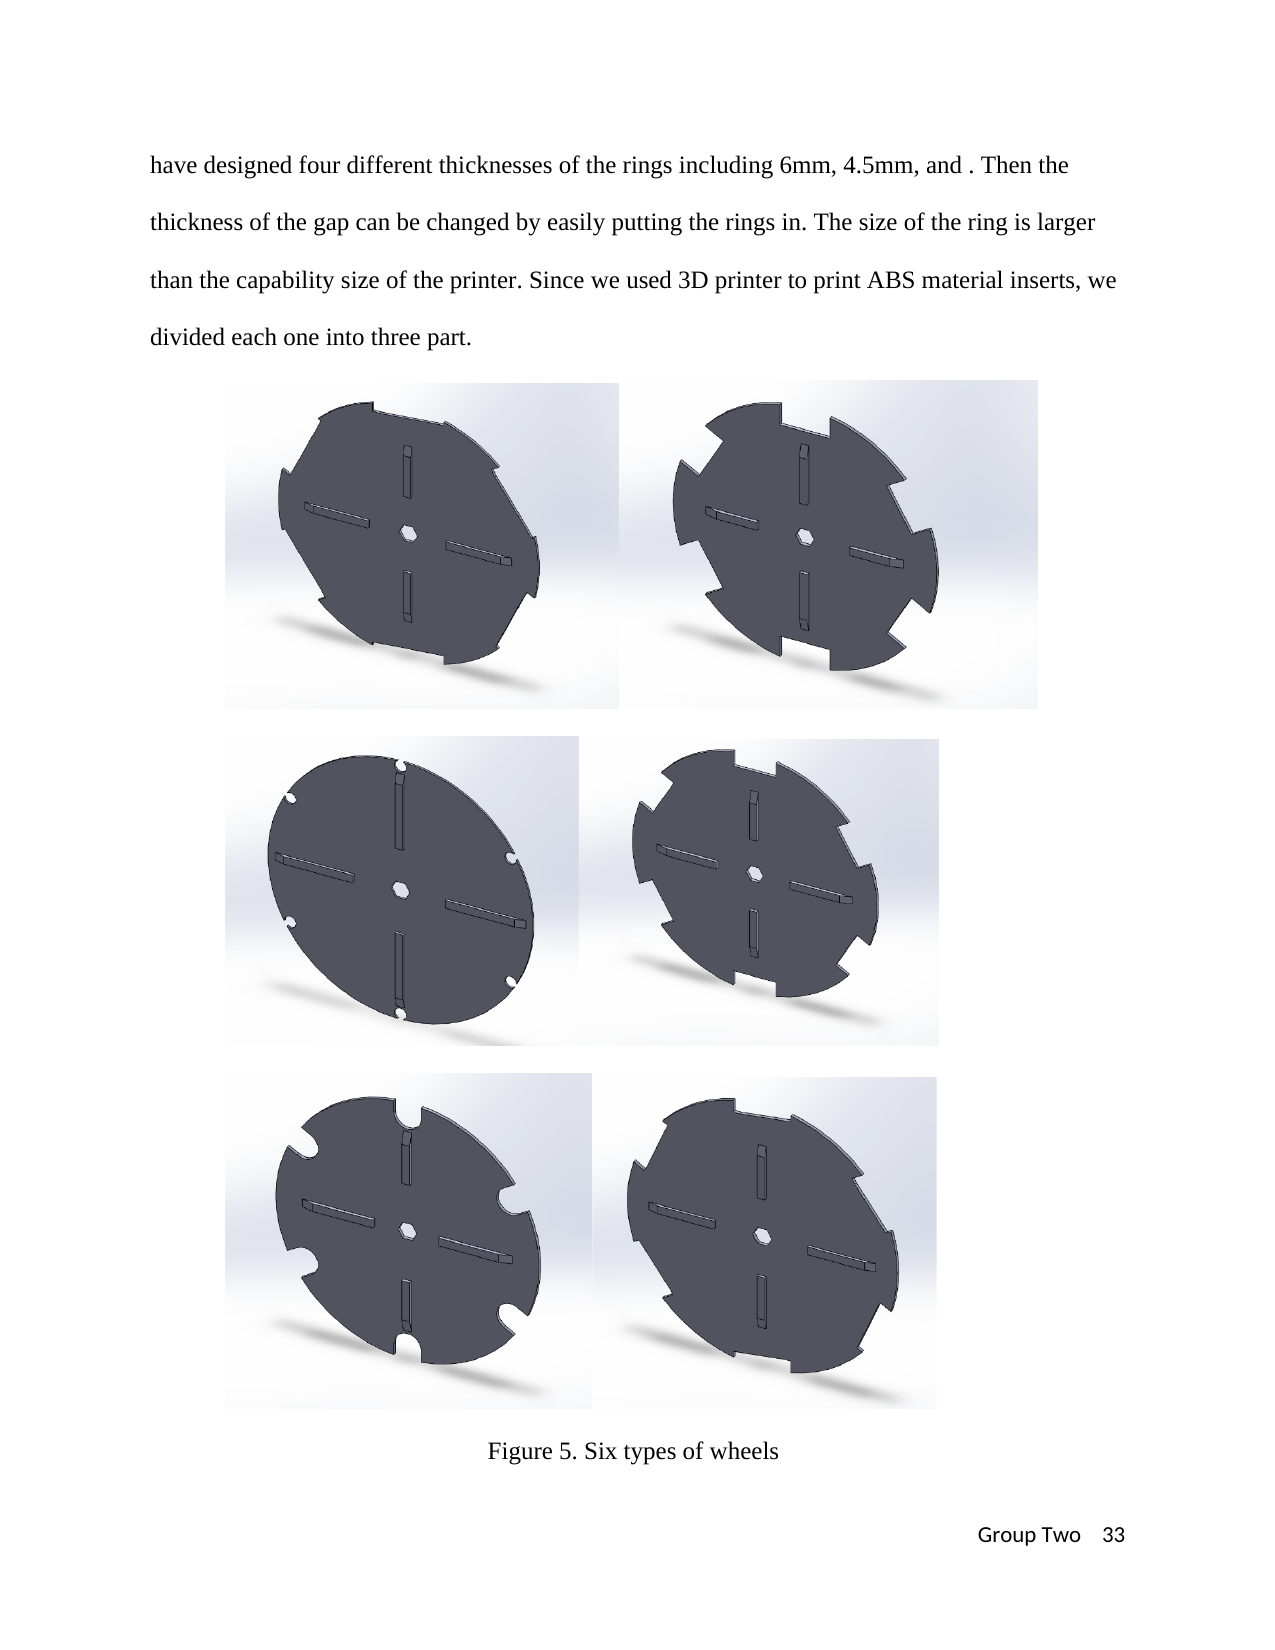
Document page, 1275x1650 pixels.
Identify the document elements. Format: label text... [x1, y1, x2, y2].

picture [225, 1073, 937, 1409]
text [150, 150, 1125, 351]
picture [225, 380, 1038, 709]
text Figure 5. Six types of wheels [150, 1436, 1125, 1465]
picture [225, 736, 939, 1046]
